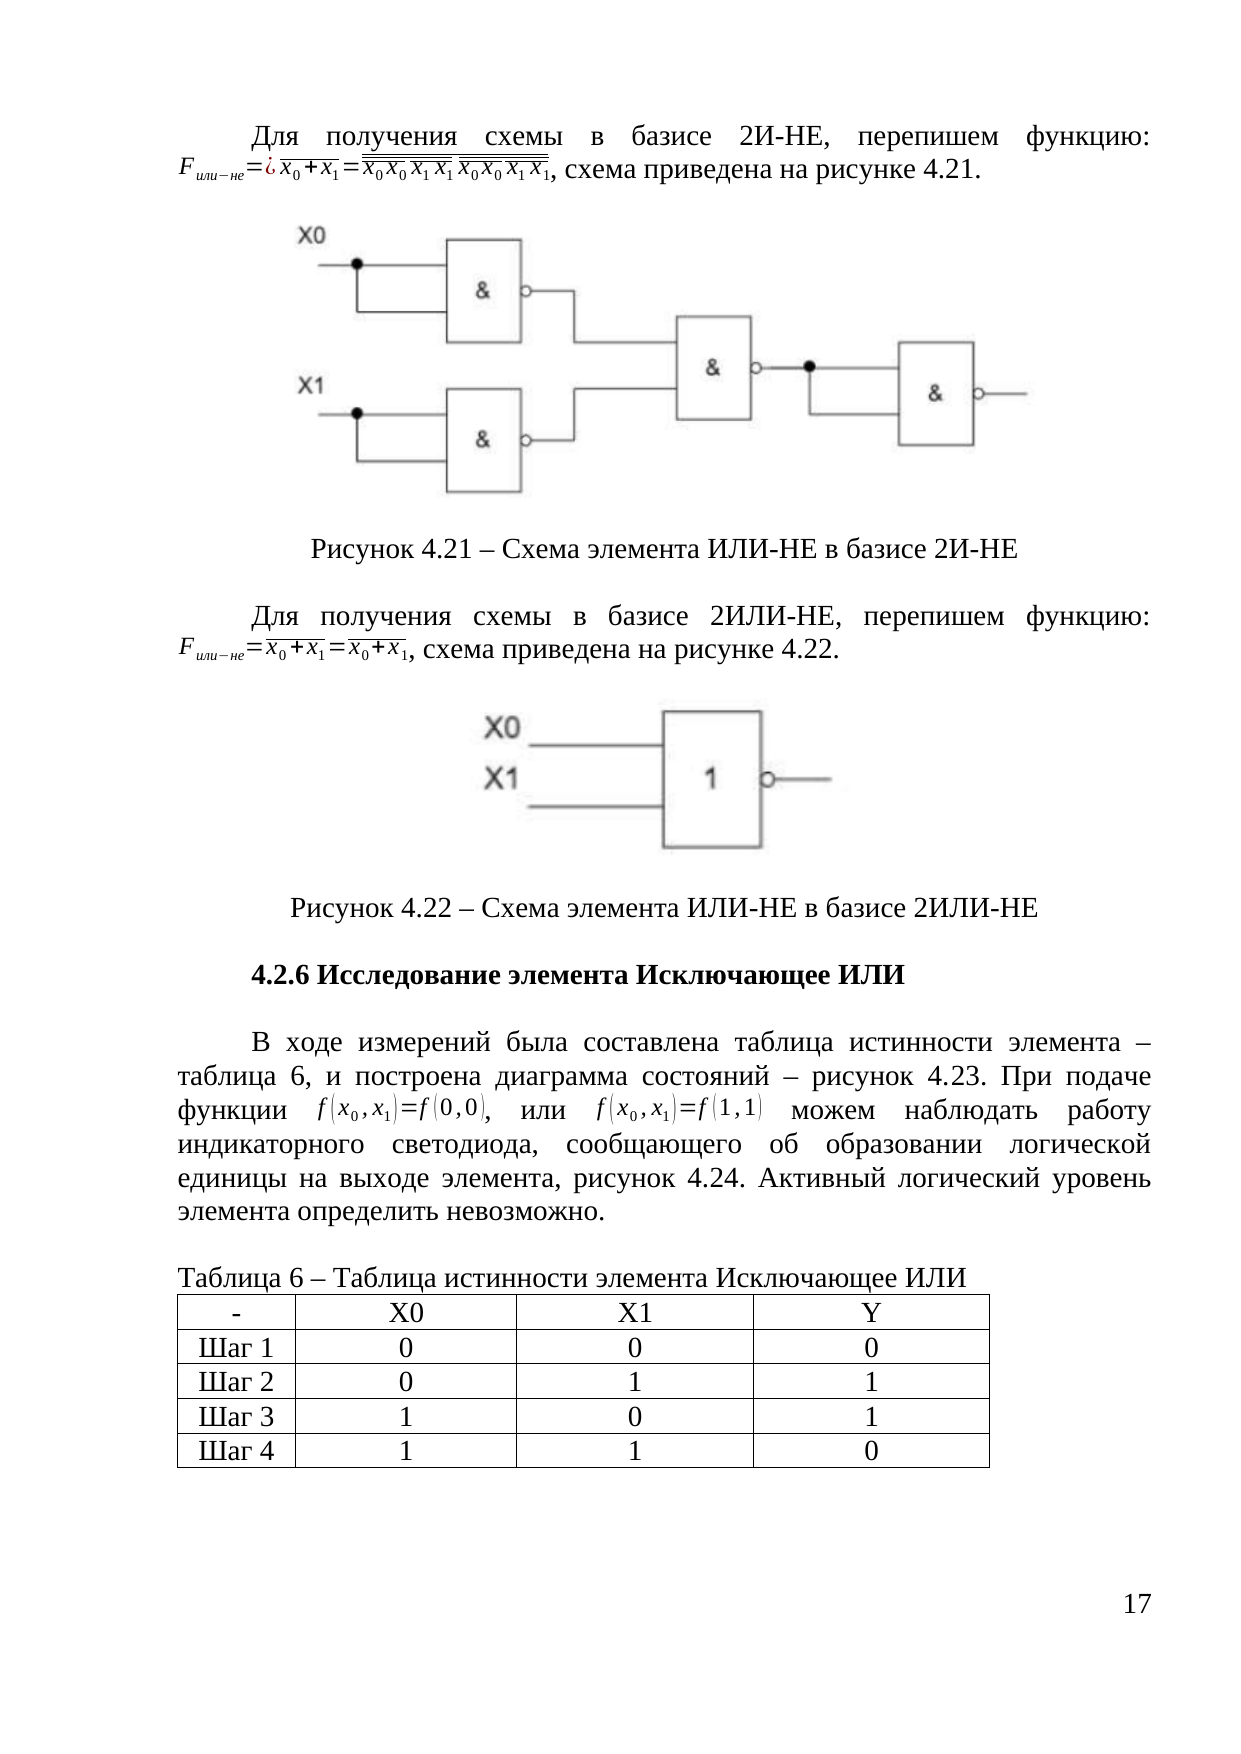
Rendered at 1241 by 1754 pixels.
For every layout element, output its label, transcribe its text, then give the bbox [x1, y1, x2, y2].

table_header X1 [517, 1295, 753, 1329]
table_cell 1 [296, 1434, 516, 1467]
picture [469, 698, 860, 857]
text Рисунок 4.22 – Схема элемента ИЛИ-НЕ в базисе 2ИЛИ-НЕ [177, 890, 1152, 924]
table_cell 1 [517, 1434, 753, 1467]
text Для получения схемы в базисе 2И-НЕ, перепишем функцию: , схема приведена на рисунке 4.21. [177, 118, 1152, 185]
table_cell 0 [517, 1330, 753, 1363]
table_cell Шаг 3 [178, 1399, 295, 1432]
table_cell Шаг 2 [178, 1364, 295, 1398]
text Для получения схемы в базисе 2ИЛИ-НЕ, перепишем функцию: , схема приведена на рисунке 4.22. [177, 598, 1152, 665]
table_cell 0 [754, 1330, 989, 1363]
table_cell 1 [754, 1399, 989, 1432]
table_cell 1 [517, 1364, 753, 1398]
table_header Y [754, 1295, 989, 1329]
table_cell 0 [296, 1364, 516, 1398]
text В ходе измерений была составлена таблица истинности элемента – таблица 6, и построена диаграмма состояний – рисунок 4.23. При подаче функции , или можем наблюдать работу индикаторного светодиода, сообщающего об образовании логической единицы на выходе элемента, рисунок 4.24. Активный логический уровень элемента определить невозможно. [177, 1024, 1152, 1227]
text Рисунок 4.21 – Схема элемента ИЛИ-НЕ в базисе 2И-НЕ [177, 531, 1152, 564]
table_cell Шаг 4 [178, 1434, 295, 1467]
text Таблица 6 – Таблица истинности элемента Исключающее ИЛИ [177, 1261, 1152, 1294]
table_cell 1 [754, 1364, 989, 1398]
picture [293, 218, 1036, 498]
table_cell 0 [517, 1399, 753, 1432]
table_cell 1 [296, 1399, 516, 1432]
text 4.2.6 Исследование элемента Исключающее ИЛИ [177, 957, 1152, 991]
table_header - [178, 1295, 295, 1329]
table_header Х0 [296, 1295, 516, 1329]
table_cell Шаг 1 [178, 1330, 295, 1363]
table_cell 0 [754, 1434, 989, 1467]
table_cell 0 [296, 1330, 516, 1363]
